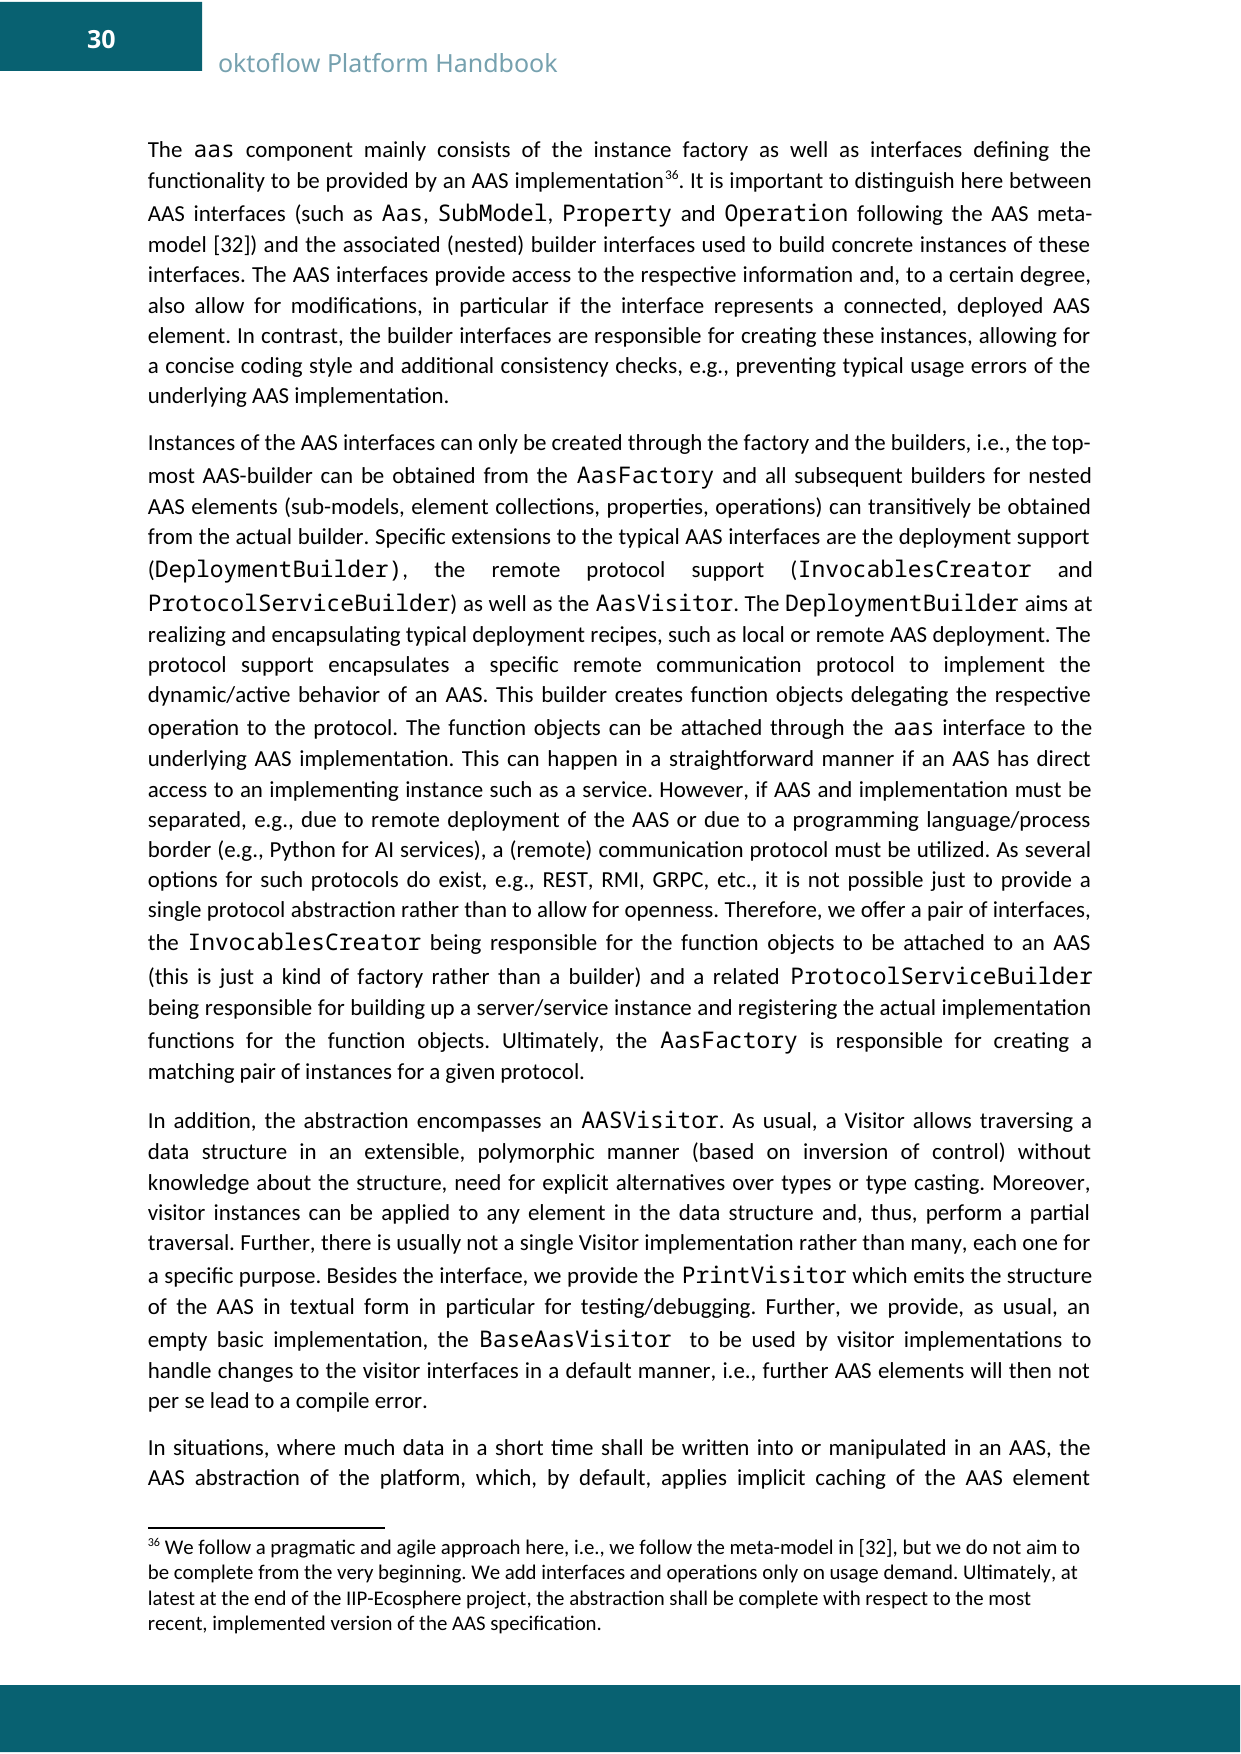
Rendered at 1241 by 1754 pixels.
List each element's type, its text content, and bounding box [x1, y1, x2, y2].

text Instances of the AAS interfaces can only be created through the factory and the builders, i.e., the top-most AAS-builder can be obtained from the AasFactory and all subsequent builders for nested AAS elements (sub-models, element collections, properties, operations) can transitively be obtained from the actual builder. Specific extensions to the typical AAS interfaces are the deployment support (DeploymentBuilder), the remote protocol support (InvocablesCreator and ProtocolServiceBuilder) as well as the AasVisitor. The DeploymentBuilder aims at realizing and encapsulating typical deployment recipes, such as local or remote AAS deployment. The protocol support encapsulates a specific remote communication protocol to implement the dynamic/active behavior of an AAS. This builder creates function objects delegating the respective operation to the protocol. The function objects can be attached through the aas interface to the underlying AAS implementation. This can happen in a straightforward manner if an AAS has direct access to an implementing instance such as a service. However, if AAS and implementation must be separated, e.g., due to remote deployment of the AAS or due to a programming language/process border (e.g., Python for AI services), a (remote) communication protocol must be utilized. As several options for such protocols do exist, e.g., REST, RMI, GRPC, etc., it is not possible just to provide a single protocol abstraction rather than to allow for openness. Therefore, we offer a pair of interfaces, the InvocablesCreator being responsible for the function objects to be attached to an AAS (this is just a kind of factory rather than a builder) and a related ProtocolServiceBuilder being responsible for building up a server/service instance and registering the actual implementation functions for the function objects. Ultimately, the AasFactory is responsible for creating a matching pair of instances for a given protocol. [148, 428, 1093, 1085]
text The aas component mainly consists of the instance factory as well as interfaces defining the functionality to be provided by an AAS implementation. It is important to distinguish here between AAS interfaces (such as Aas, SubModel, Property and Operation following the AAS meta-model [32]) and the associated (nested) builder interfaces used to build concrete instances of these interfaces. The AAS interfaces provide access to the respective information and, to a certain degree, also allow for modifications, in particular if the interface represents a connected, deployed AAS element. In contrast, the builder interfaces are responsible for creating these instances, allowing for a concise coding style and additional consistency checks, e.g., preventing typical usage errors of the underlying AAS implementation. [148, 133, 1093, 409]
text In addition, the abstraction encompasses an AASVisitor. As usual, a Visitor allows traversing a data structure in an extensible, polymorphic manner (based on inversion of control) without knowledge about the structure, need for explicit alternatives over types or type casting. Moreover, visitor instances can be applied to any element in the data structure and, thus, perform a partial traversal. Further, there is usually not a single Visitor implementation rather than many, each one for a specific purpose. Besides the interface, we provide the PrintVisitor which emits the structure of the AAS in textual form in particular for testing/debugging. Further, we provide, as usual, an empty basic implementation, the BaseAasVisitor to be used by visitor implementations to handle changes to the visitor interfaces in a default manner, i.e., further AAS elements will then not per se lead to a compile error. [148, 1104, 1093, 1414]
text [148, 1433, 1093, 1491]
